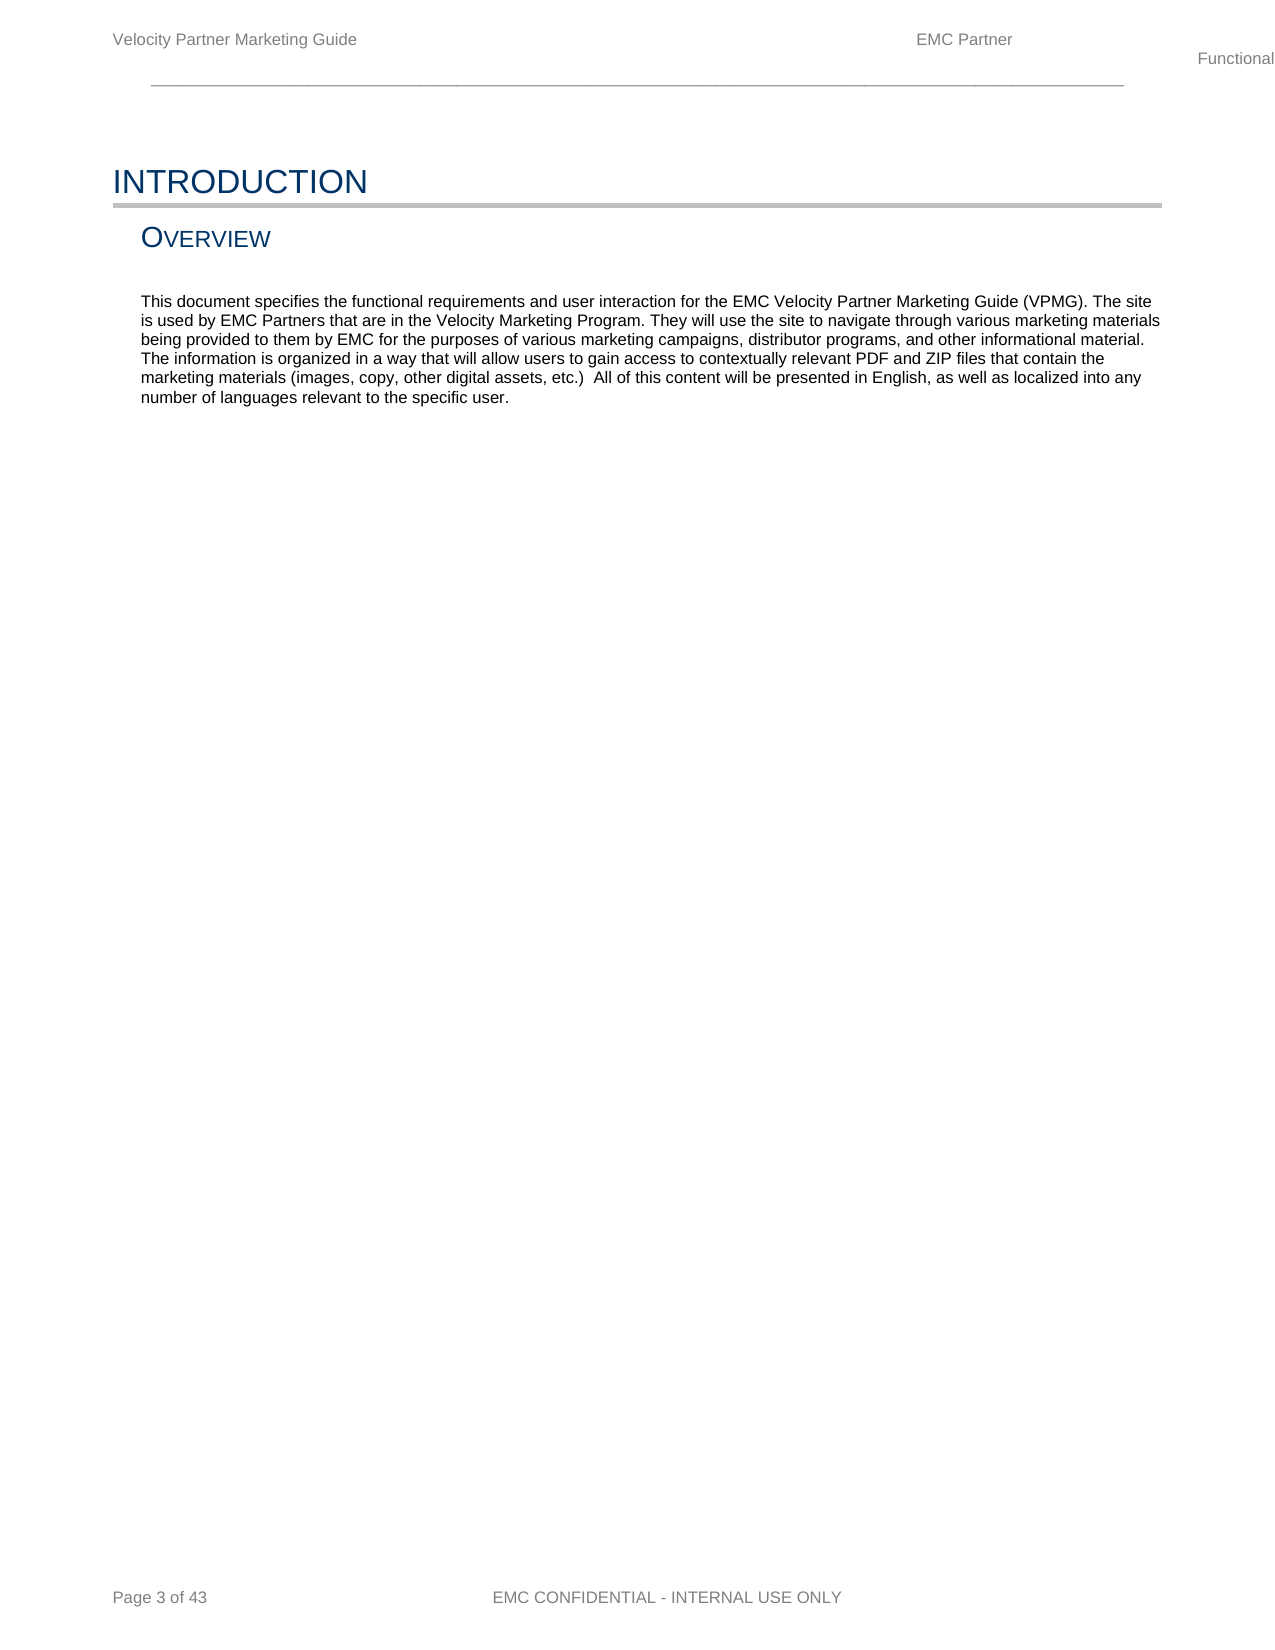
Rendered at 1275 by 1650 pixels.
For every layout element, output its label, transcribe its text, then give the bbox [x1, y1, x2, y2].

text This document specifies the functional requirements and user interaction for the EMC Velocity Partner Marketing Guide (VPMG). The site is used by EMC Partners that are in the Velocity Marketing Program. They will use the site to navigate through various marketing materials being provided to them by EMC for the purposes of various marketing campaigns, distributor programs, and other informational material. The information is organized in a way that will allow users to gain access to contextually relevant PDF and ZIP files that contain the marketing materials (images, copy, other digital assets, etc.) All of this content will be presented in English, as well as localized into any number of languages relevant to the specific user. [141, 292, 1162, 407]
subtitle Introduction [112, 162, 1162, 208]
subtitle Overview [141, 220, 1162, 254]
